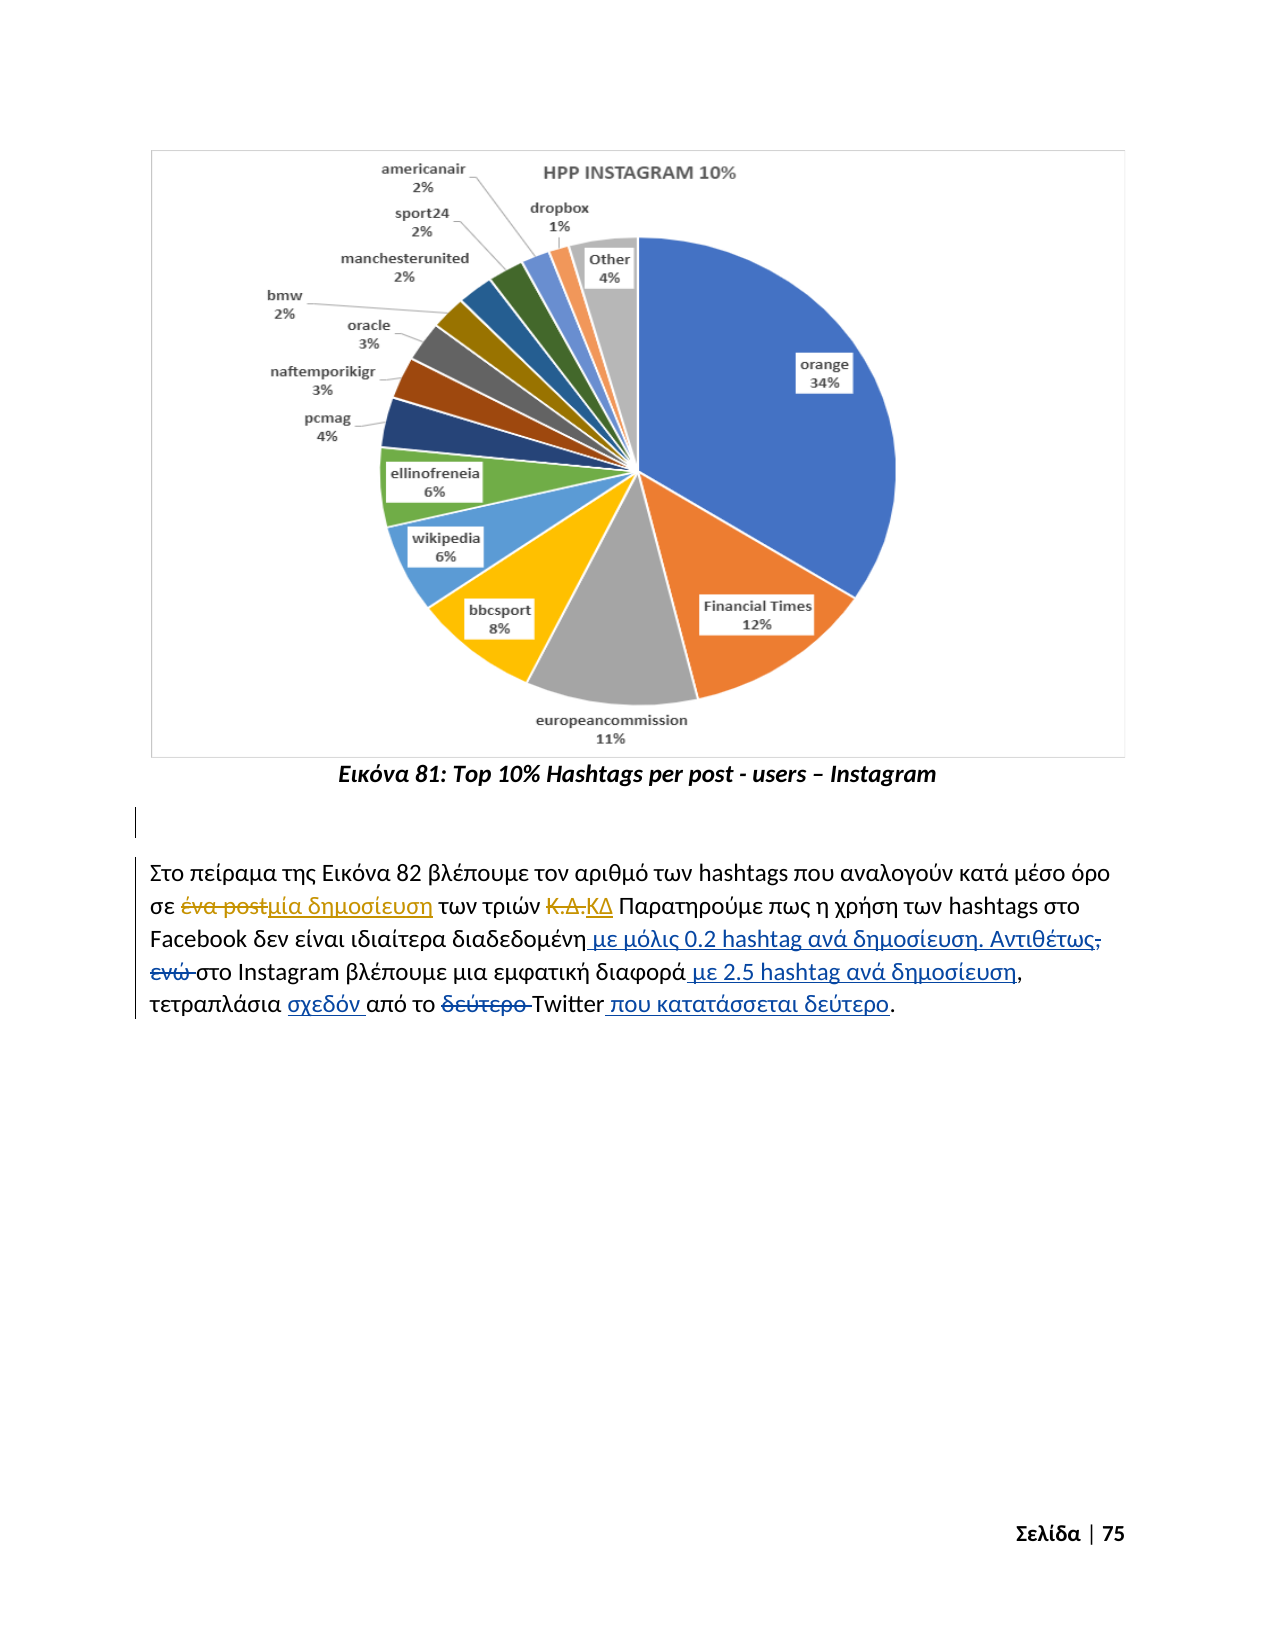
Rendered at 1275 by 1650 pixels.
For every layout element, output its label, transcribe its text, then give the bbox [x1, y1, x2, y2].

picture [150, 150, 1125, 758]
text Στο πείραμα της Εικόνας 76 βλέπουμε τον αριθμό των hashtags που αναλογούν κατά μέσο όρο σε των τριών Παρατηρούμε πως η χρήση των hashtags στο Facebook δεν είναι ιδιαίτερα διαδεδομένη στο Instagram βλέπουμε μια εμφατική διαφορά, τετραπλάσια από το Twitter. [150, 857, 1125, 1019]
